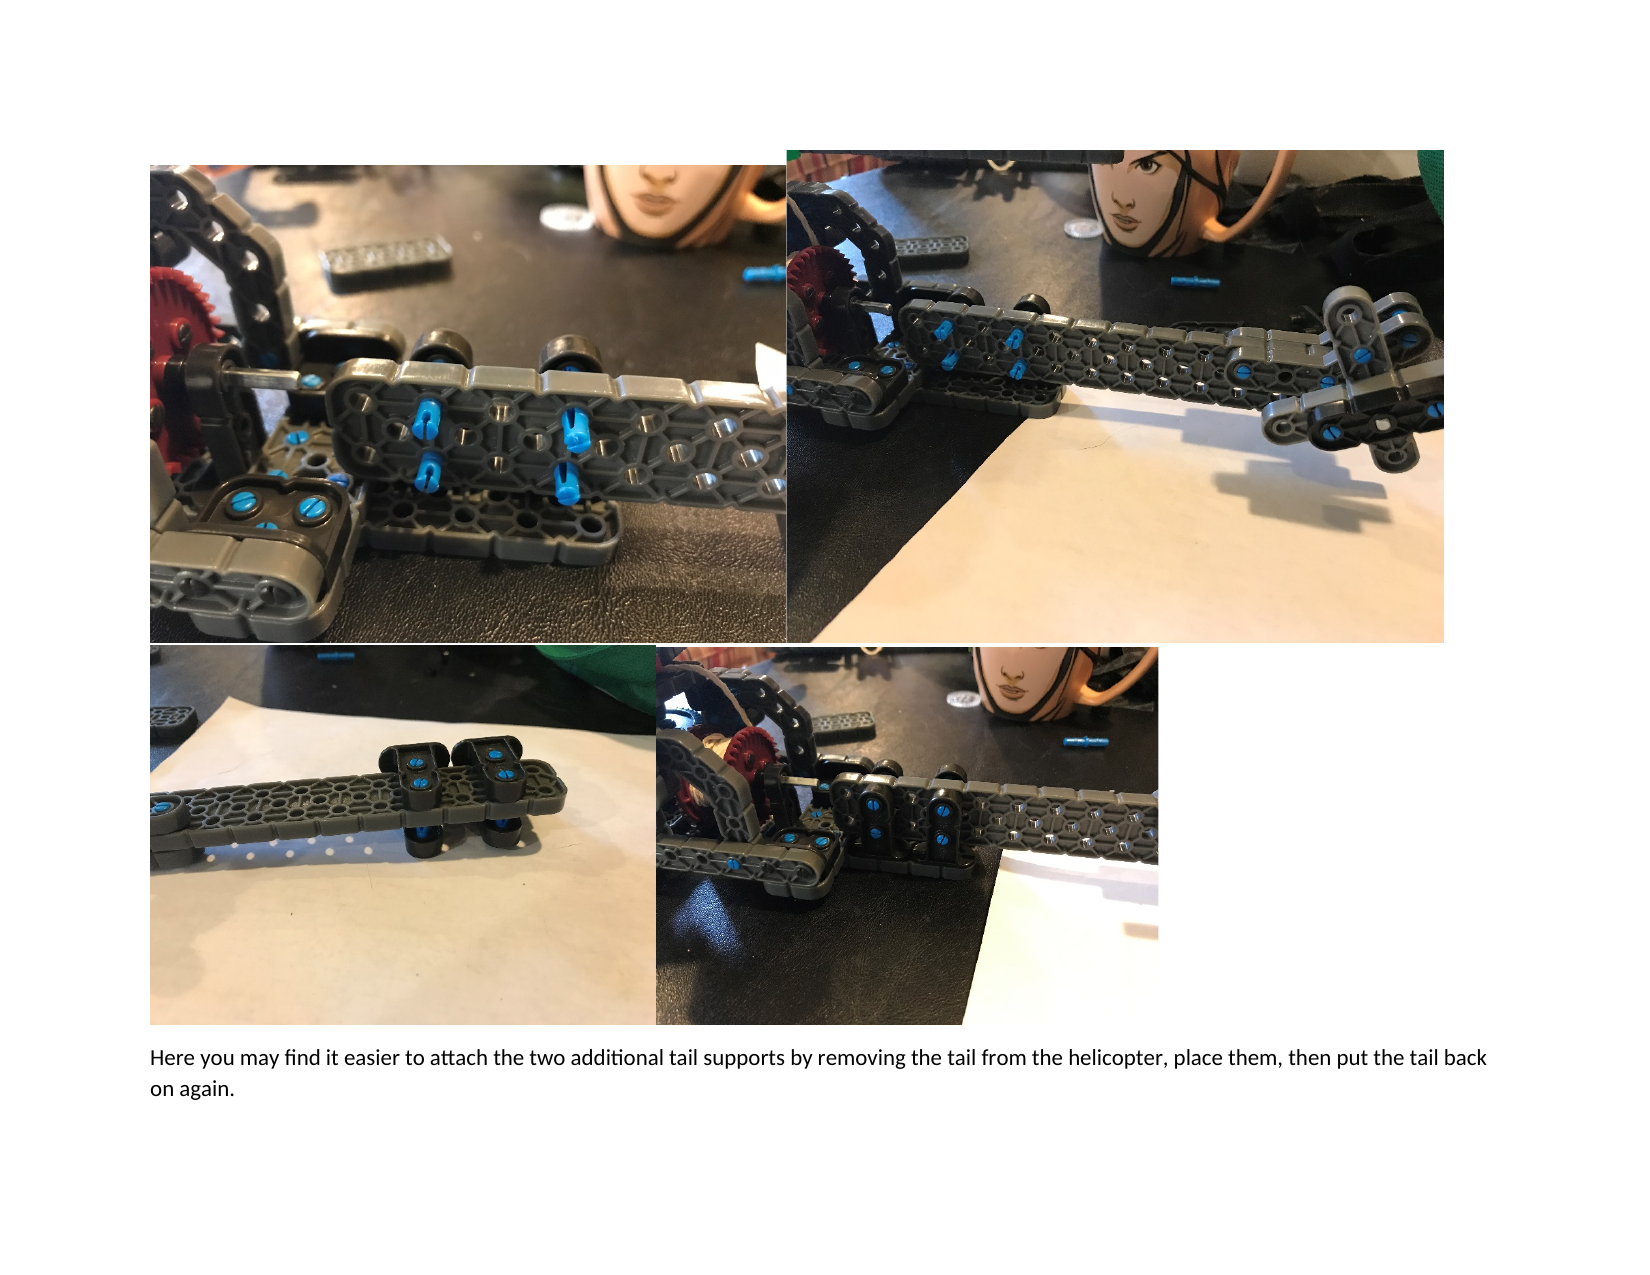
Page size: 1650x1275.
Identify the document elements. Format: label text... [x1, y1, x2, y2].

picture [150, 150, 1444, 643]
picture [150, 645, 1159, 1025]
text Here you may find it easier to attach the two additional tail supports by removing the tail from the helicopter, place them, then put the tail back on again. [150, 1043, 1500, 1102]
